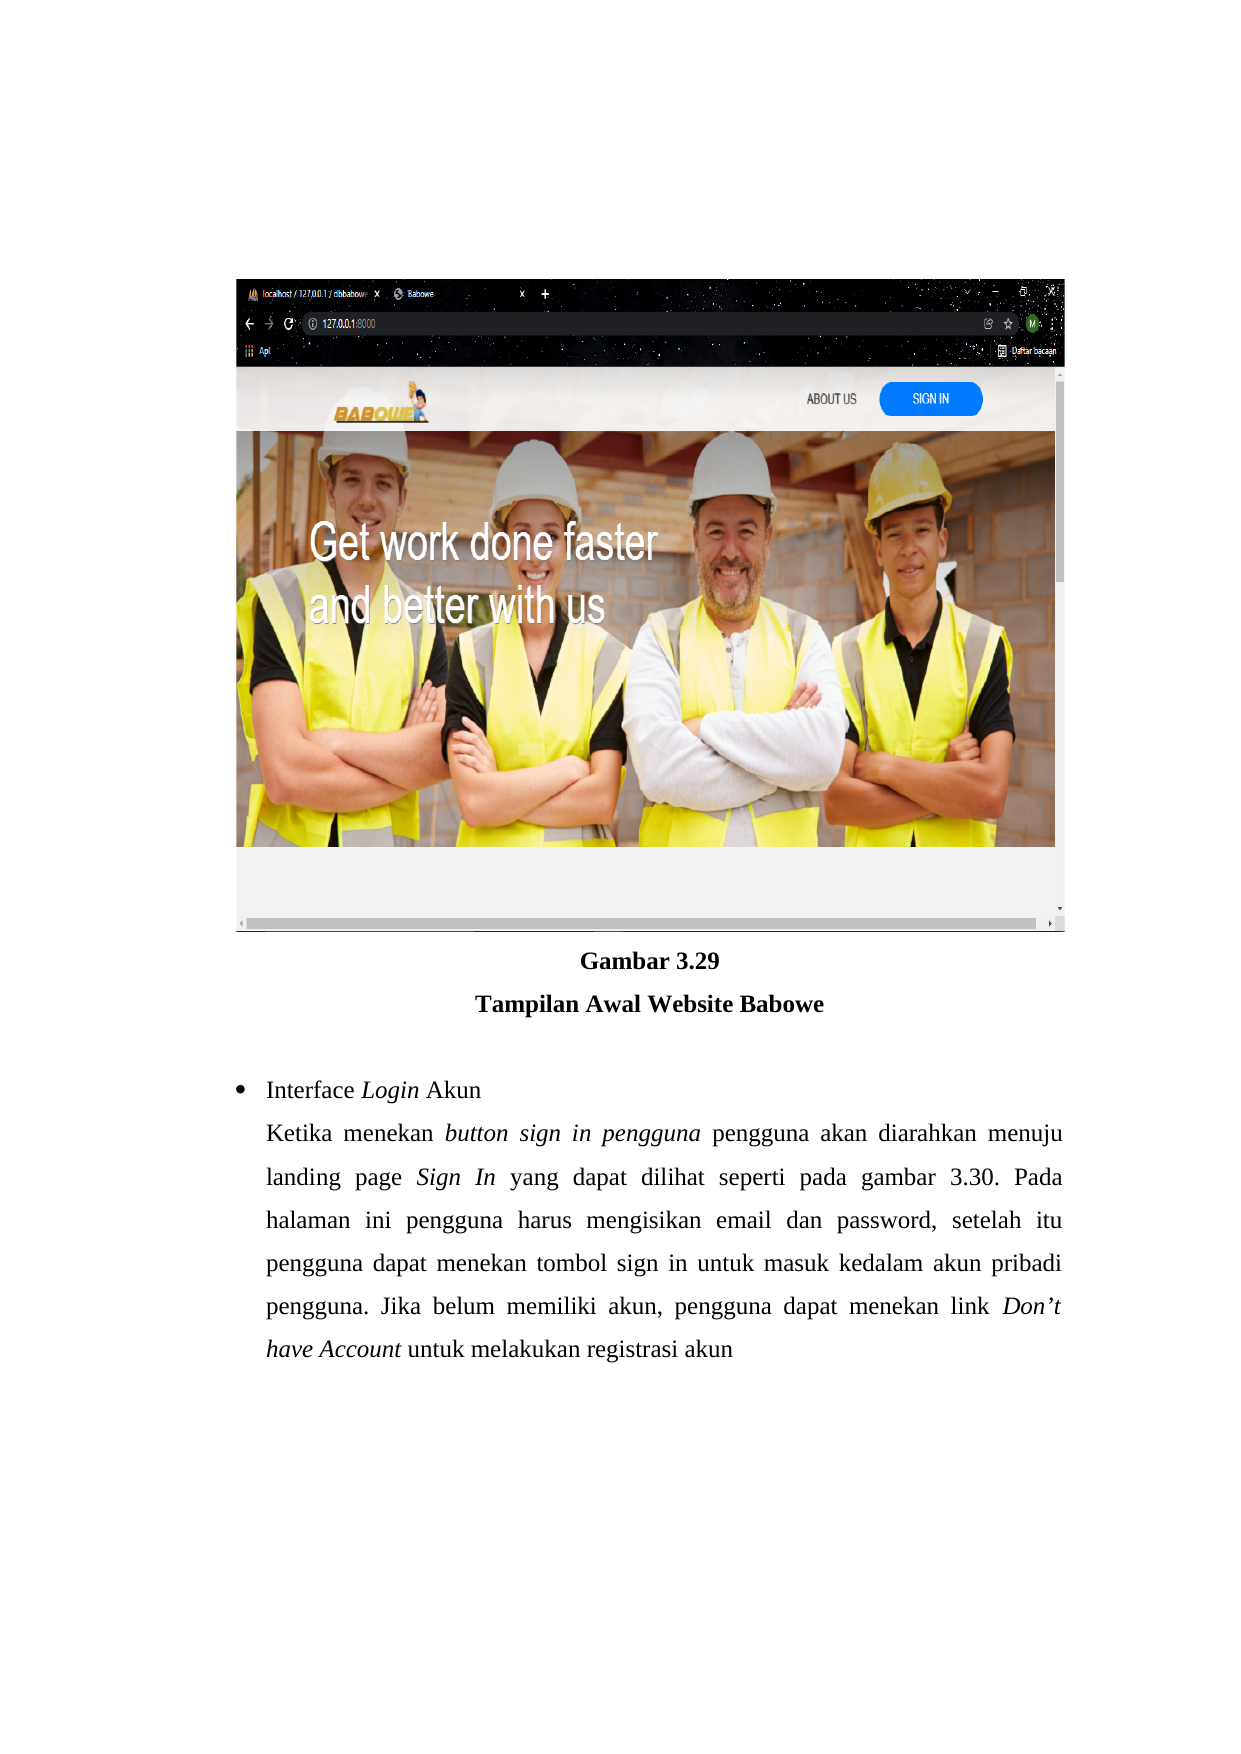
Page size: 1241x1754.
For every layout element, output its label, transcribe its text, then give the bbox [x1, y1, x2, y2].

text Ketika menekan button sign in pengguna pengguna akan diarahkan menuju landing page Sign In yang dapat dilihat seperti pada gambar 3.30. Pada halaman ini pengguna harus mengisikan email dan password, setelah itu pengguna dapat menekan tombol sign in untuk masuk kedalam akun pribadi pengguna. Jika belum memiliki akun, pengguna dapat menekan link Don’t have Account untuk melakukan registrasi akun [266, 1118, 1063, 1363]
list Interface Login Akun [236, 1075, 1063, 1104]
picture [236, 279, 1065, 932]
text Gambar 3.29 Tampilan Awal Website Babowe [236, 946, 1063, 1018]
